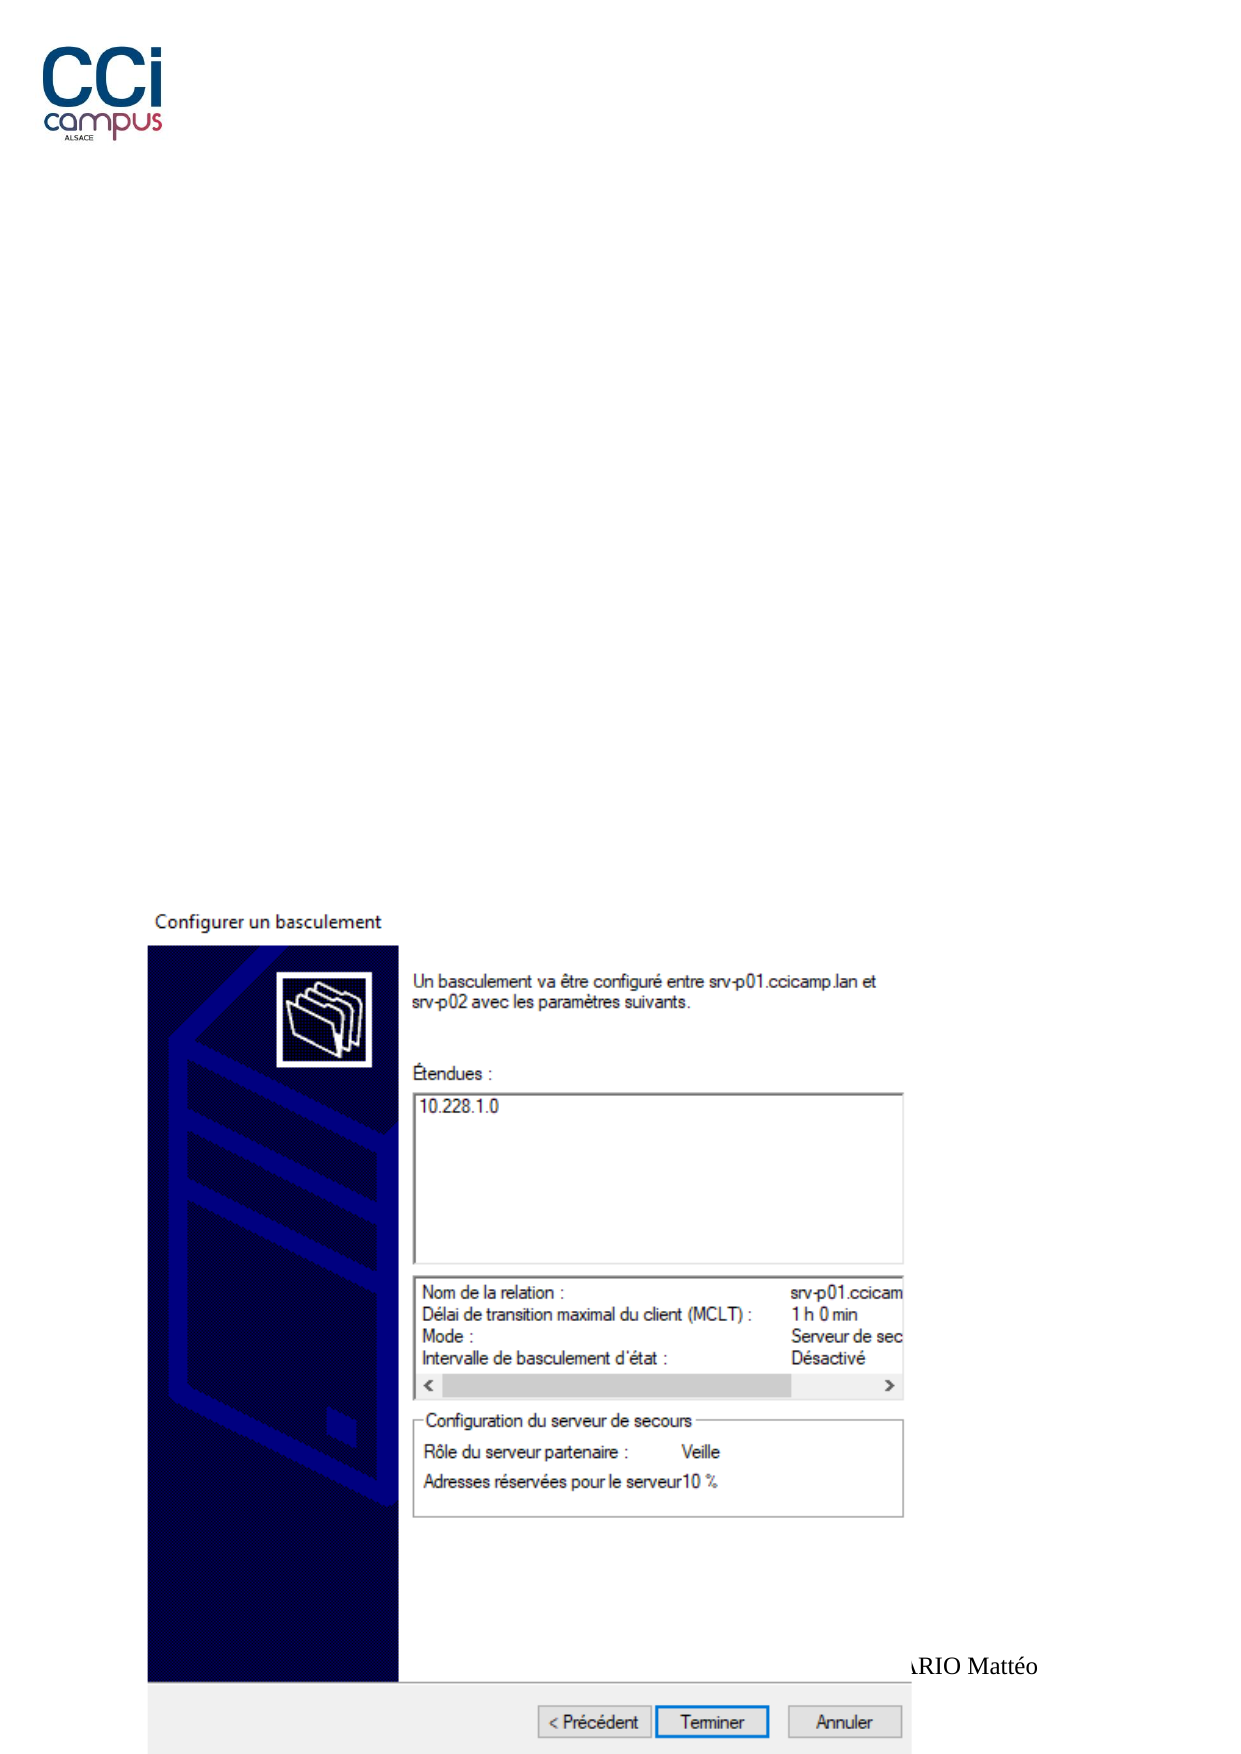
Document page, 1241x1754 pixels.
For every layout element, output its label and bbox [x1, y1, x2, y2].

picture [35, 26, 182, 148]
picture [147, 902, 912, 1754]
